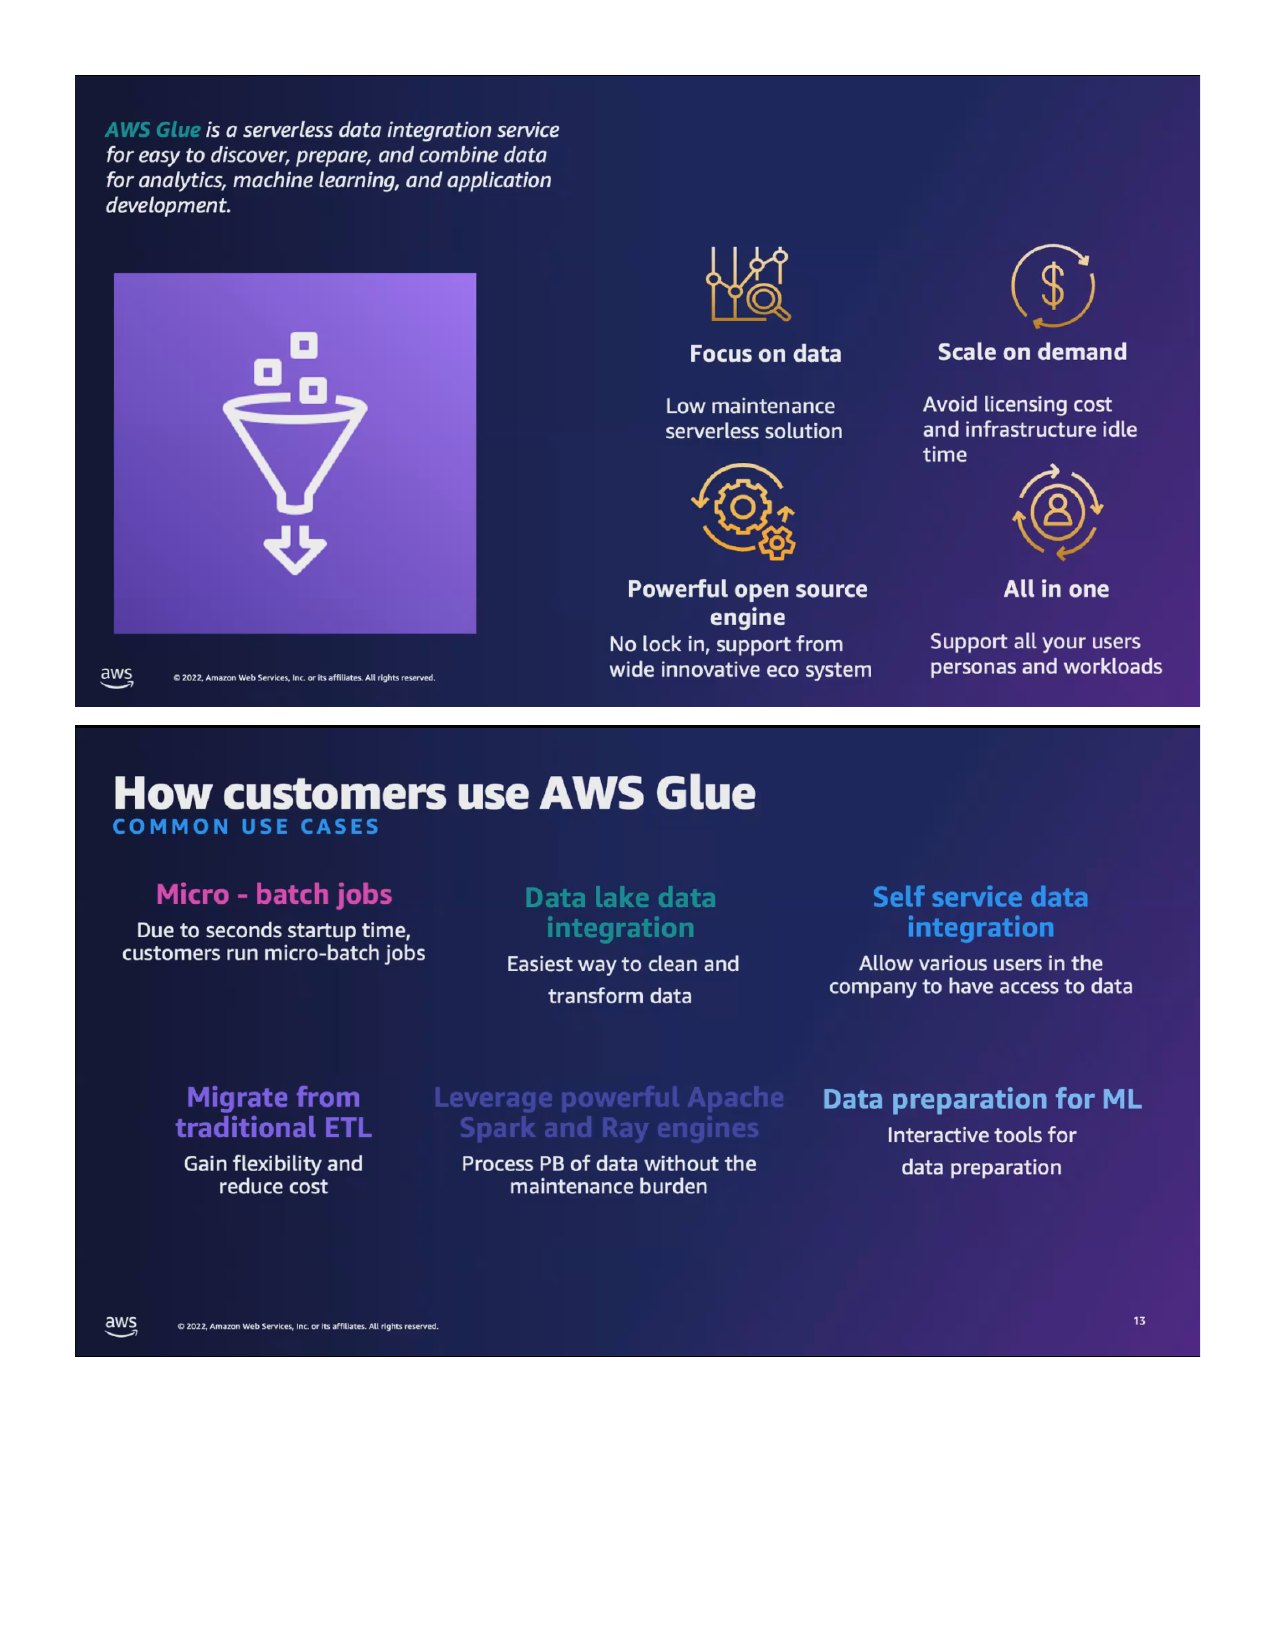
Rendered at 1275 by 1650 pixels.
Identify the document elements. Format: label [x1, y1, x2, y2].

picture [75, 75, 1200, 707]
picture [75, 725, 1200, 1357]
